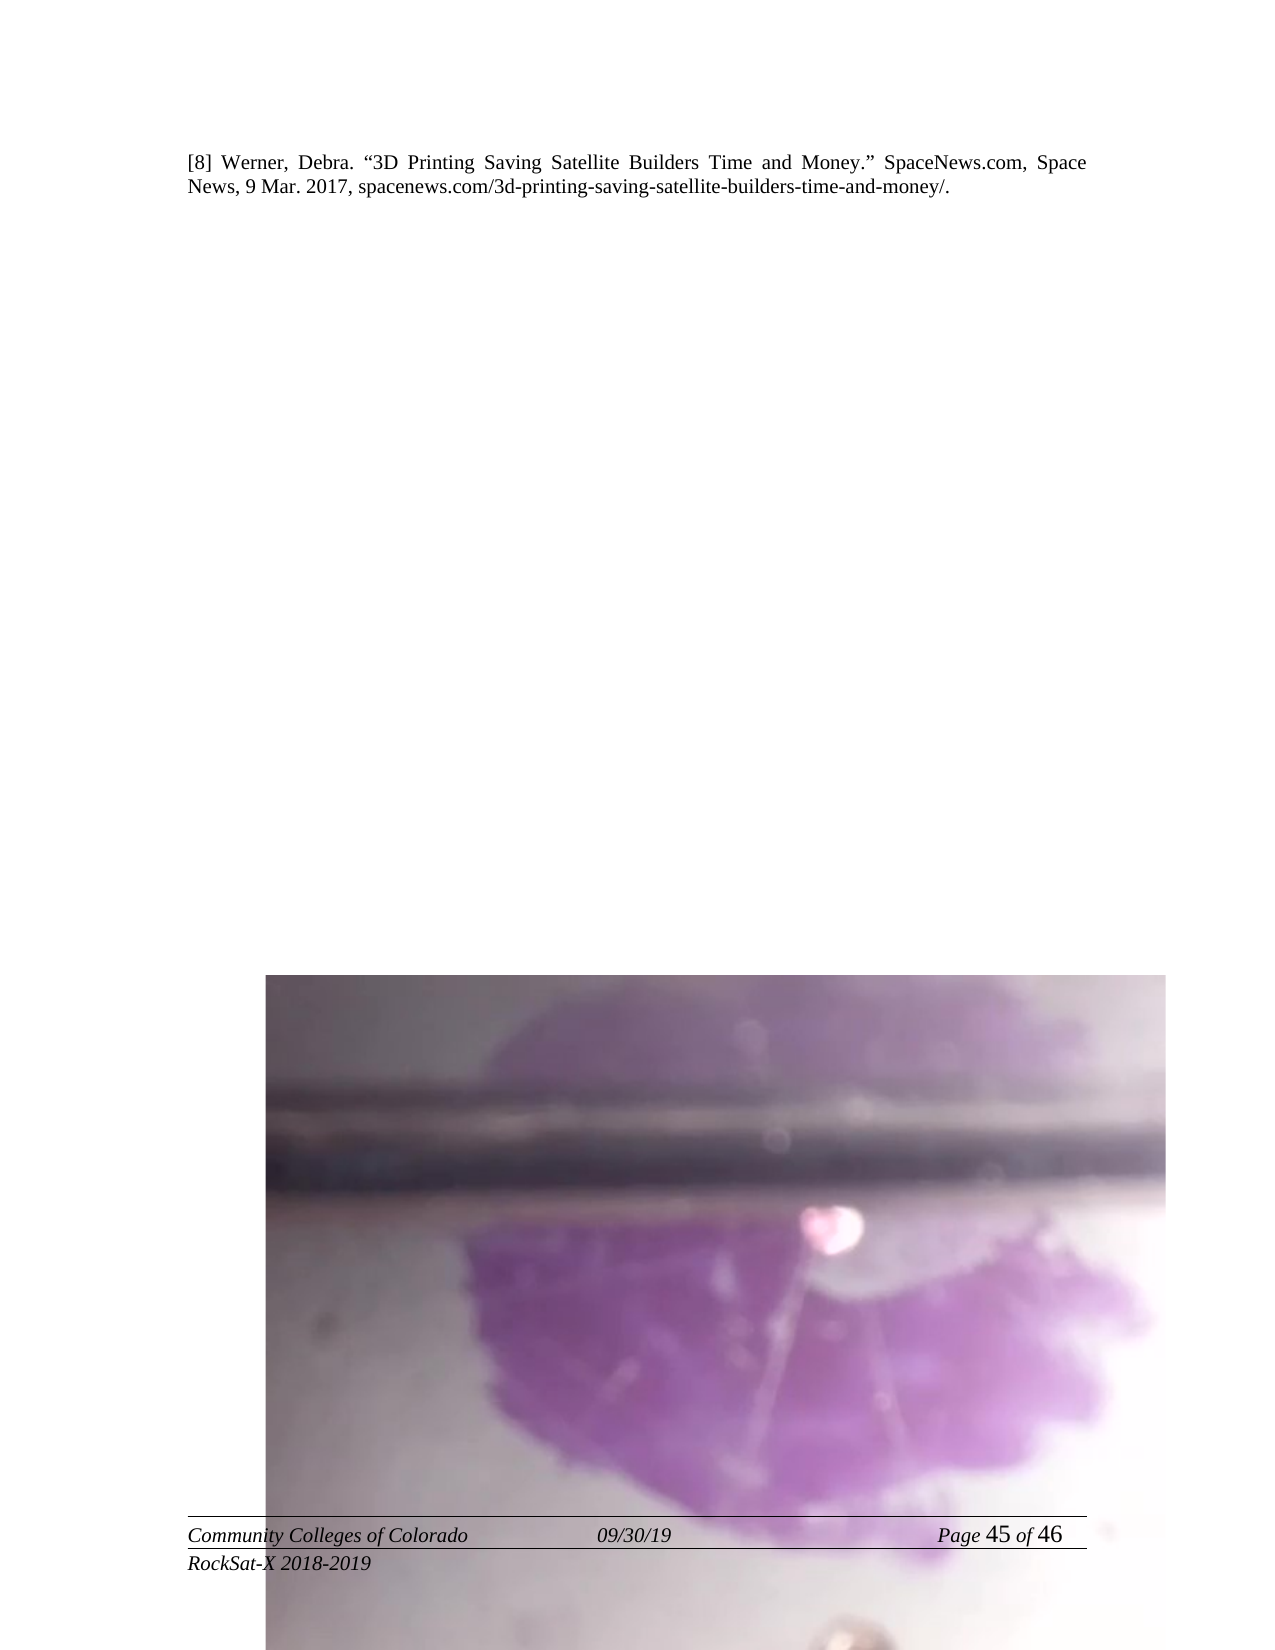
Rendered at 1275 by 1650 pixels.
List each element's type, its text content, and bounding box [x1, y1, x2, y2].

text [8] Werner, Debra. “3D Printing Saving Satellite Builders Time and Money.” SpaceNews.com, Space News, 9 Mar. 2017, spacenews.com/3d-printing-saving-satellite-builders-time-and-money/. [187, 150, 1087, 198]
picture [265, 975, 1166, 1650]
